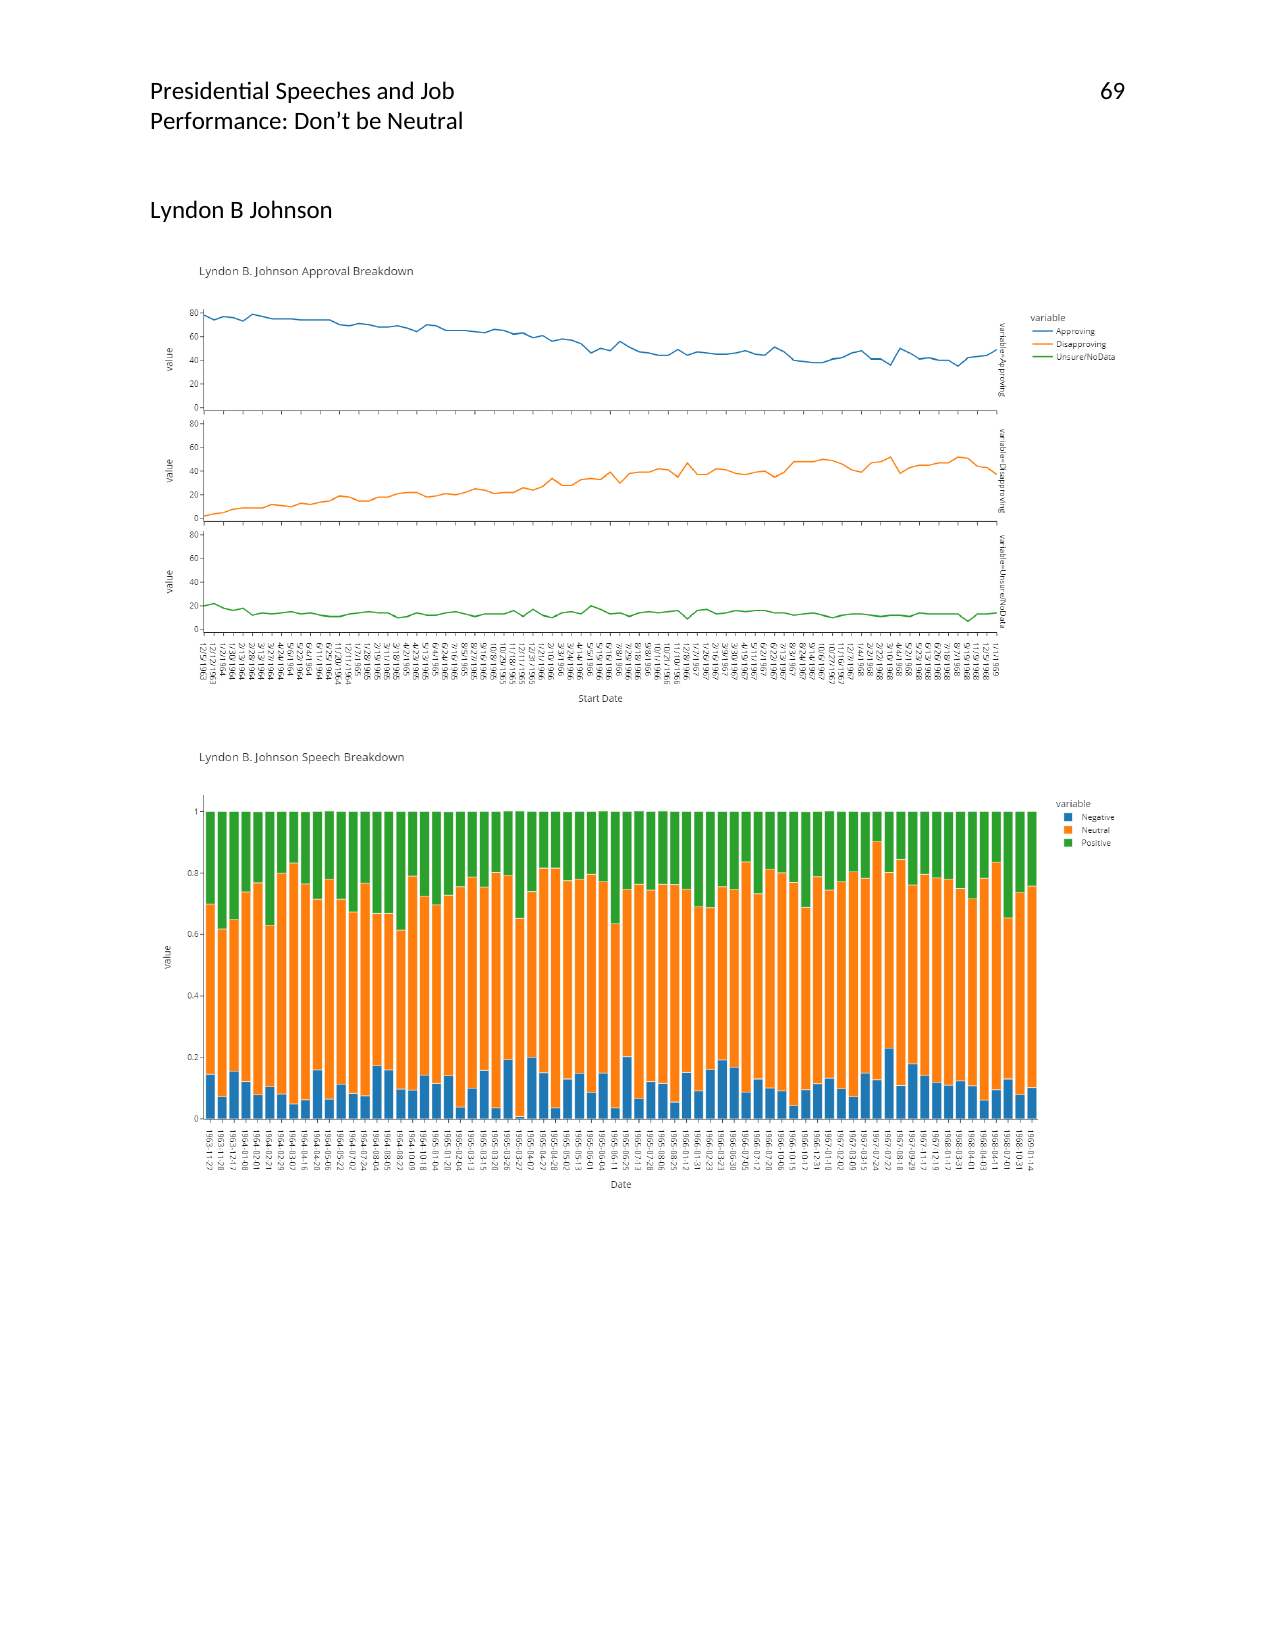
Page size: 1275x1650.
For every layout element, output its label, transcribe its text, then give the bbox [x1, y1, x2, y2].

text Lyndon B Johnson [150, 194, 1125, 225]
picture [150, 727, 1125, 1195]
picture [150, 241, 1125, 709]
